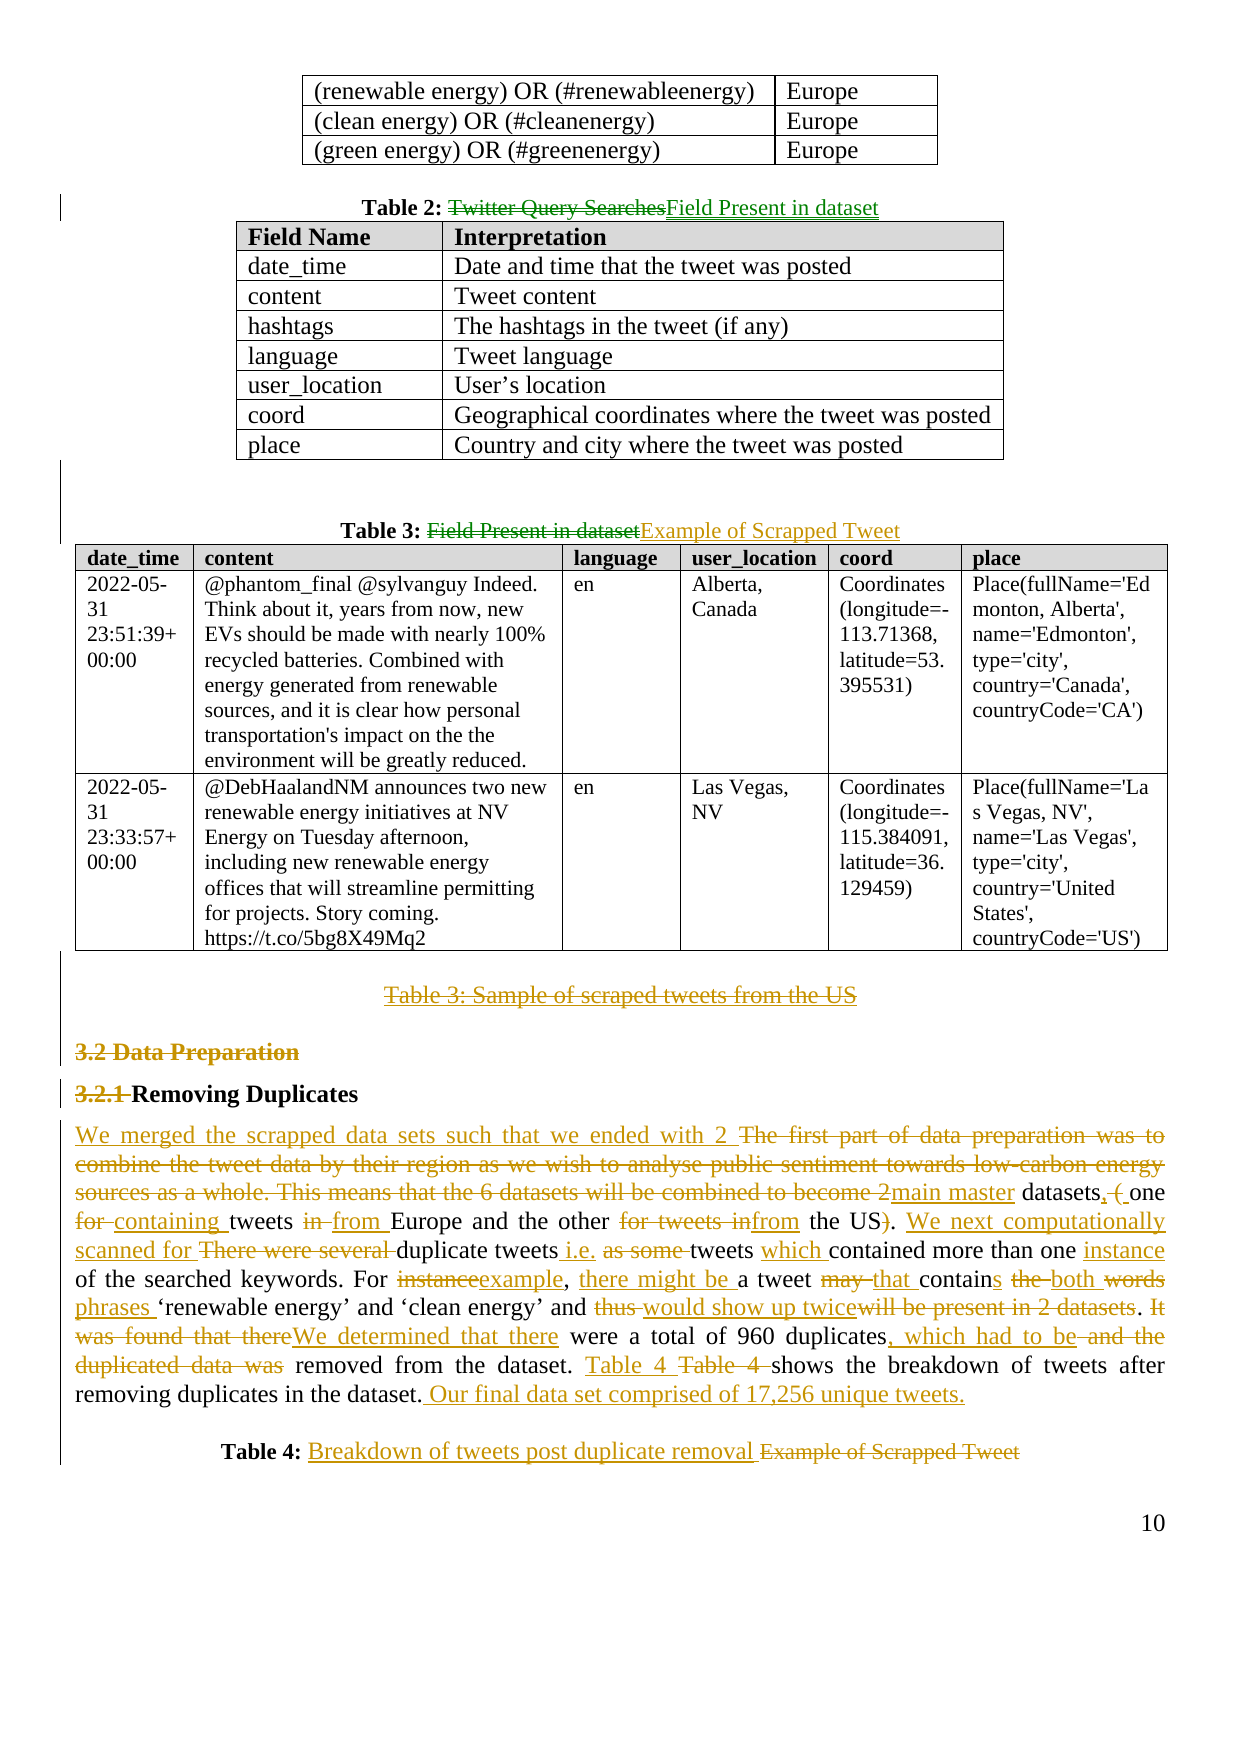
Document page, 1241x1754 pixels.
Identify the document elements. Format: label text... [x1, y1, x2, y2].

table_cell Geographical coordinates where the tweet was posted [443, 400, 1003, 429]
table_cell en [563, 774, 680, 950]
text datasetsone tweets Europe and the other the US. duplicate tweets tweets contained more than one of the searched keywords. For , a tweet contain ‘renewable energy’ and ‘clean energy’ and . were a total of 960 duplicates removed from the dataset. shows the breakdown of tweets after removing duplicates in the dataset. [75, 1166, 1165, 1407]
table_cell user_location [237, 371, 442, 399]
table_cell Country and city where the tweet was posted [443, 430, 1003, 459]
table_cell language [237, 341, 442, 369]
table_header Interpretation [443, 222, 1003, 250]
table_cell (clean energy) OR (#cleanenergy) [303, 106, 774, 134]
table_cell @DebHaalandNM announces two new renewable energy initiatives at NV Energy on Tuesday afternoon, including new renewable energy offices that will streamline permitting for projects. Story coming. https://t.co/5bg8X49Mq2 [194, 774, 562, 950]
table_cell 2022-05-31 23:51:39+00:00 [76, 571, 193, 773]
subtitle Removing Duplicates [75, 1079, 1165, 1107]
table_cell Las Vegas, NV [681, 774, 828, 950]
table_cell Alberta, Canada [681, 571, 828, 773]
text Table : [75, 1436, 1165, 1465]
table_cell coord [237, 400, 442, 429]
table_header user_location [681, 545, 828, 570]
table_cell content [237, 281, 442, 310]
table_header language [563, 545, 680, 570]
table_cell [303, 136, 774, 164]
table_cell Europe [776, 76, 937, 105]
table_cell Europe [776, 136, 937, 164]
table_cell User’s location [443, 371, 1003, 399]
table_header content [194, 545, 562, 570]
text Table : [75, 517, 1165, 544]
table_cell date_time [237, 251, 442, 280]
table_header Field Name [237, 222, 442, 250]
table_header coord [829, 545, 961, 570]
table_cell Place(fullName='Las Vegas, NV', name='Las Vegas', type='city', country='United States', countryCode='US') [962, 774, 1167, 950]
table_cell en [563, 571, 680, 773]
table_cell Tweet content [443, 281, 1003, 310]
table_cell Tweet language [443, 341, 1003, 369]
table_cell Europe [776, 106, 937, 134]
table_cell The hashtags in the tweet (if any) [443, 311, 1003, 340]
table_header date_time [76, 545, 193, 570]
text datasetsone tweets Europe and the other the US. duplicate tweets tweets contained more than one of the searched keywords. For , a tweet contain ‘renewable energy’ and ‘clean energy’ and . were a total of 960 duplicates removed from the dataset. shows the breakdown of tweets after removing duplicates in the dataset. [75, 1120, 1165, 1164]
table_cell Place(fullName='Edmonton, Alberta', name='Edmonton', type='city', country='Canada', countryCode='CA') [962, 571, 1167, 773]
table_cell Coordinates(longitude=-115.384091, latitude=36.129459) [829, 774, 961, 950]
table_cell Coordinates(longitude=-113.71368, latitude=53.395531) [829, 571, 961, 773]
table_cell hashtags [237, 311, 442, 340]
table_cell place [237, 430, 442, 459]
text Table : [75, 194, 1165, 221]
table_cell @phantom_final @sylvanguy Indeed. Think about it, years from now, new EVs should be made with nearly 100% recycled batteries. Combined with energy generated from renewable sources, and it is clear how personal transportation's impact on the the environment will be greatly reduced. [194, 571, 562, 773]
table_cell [303, 76, 774, 105]
table_header place [962, 545, 1167, 570]
table_cell Date and time that the tweet was posted [443, 251, 1003, 280]
table_cell 2022-05-31 23:33:57+00:00 [76, 774, 193, 950]
